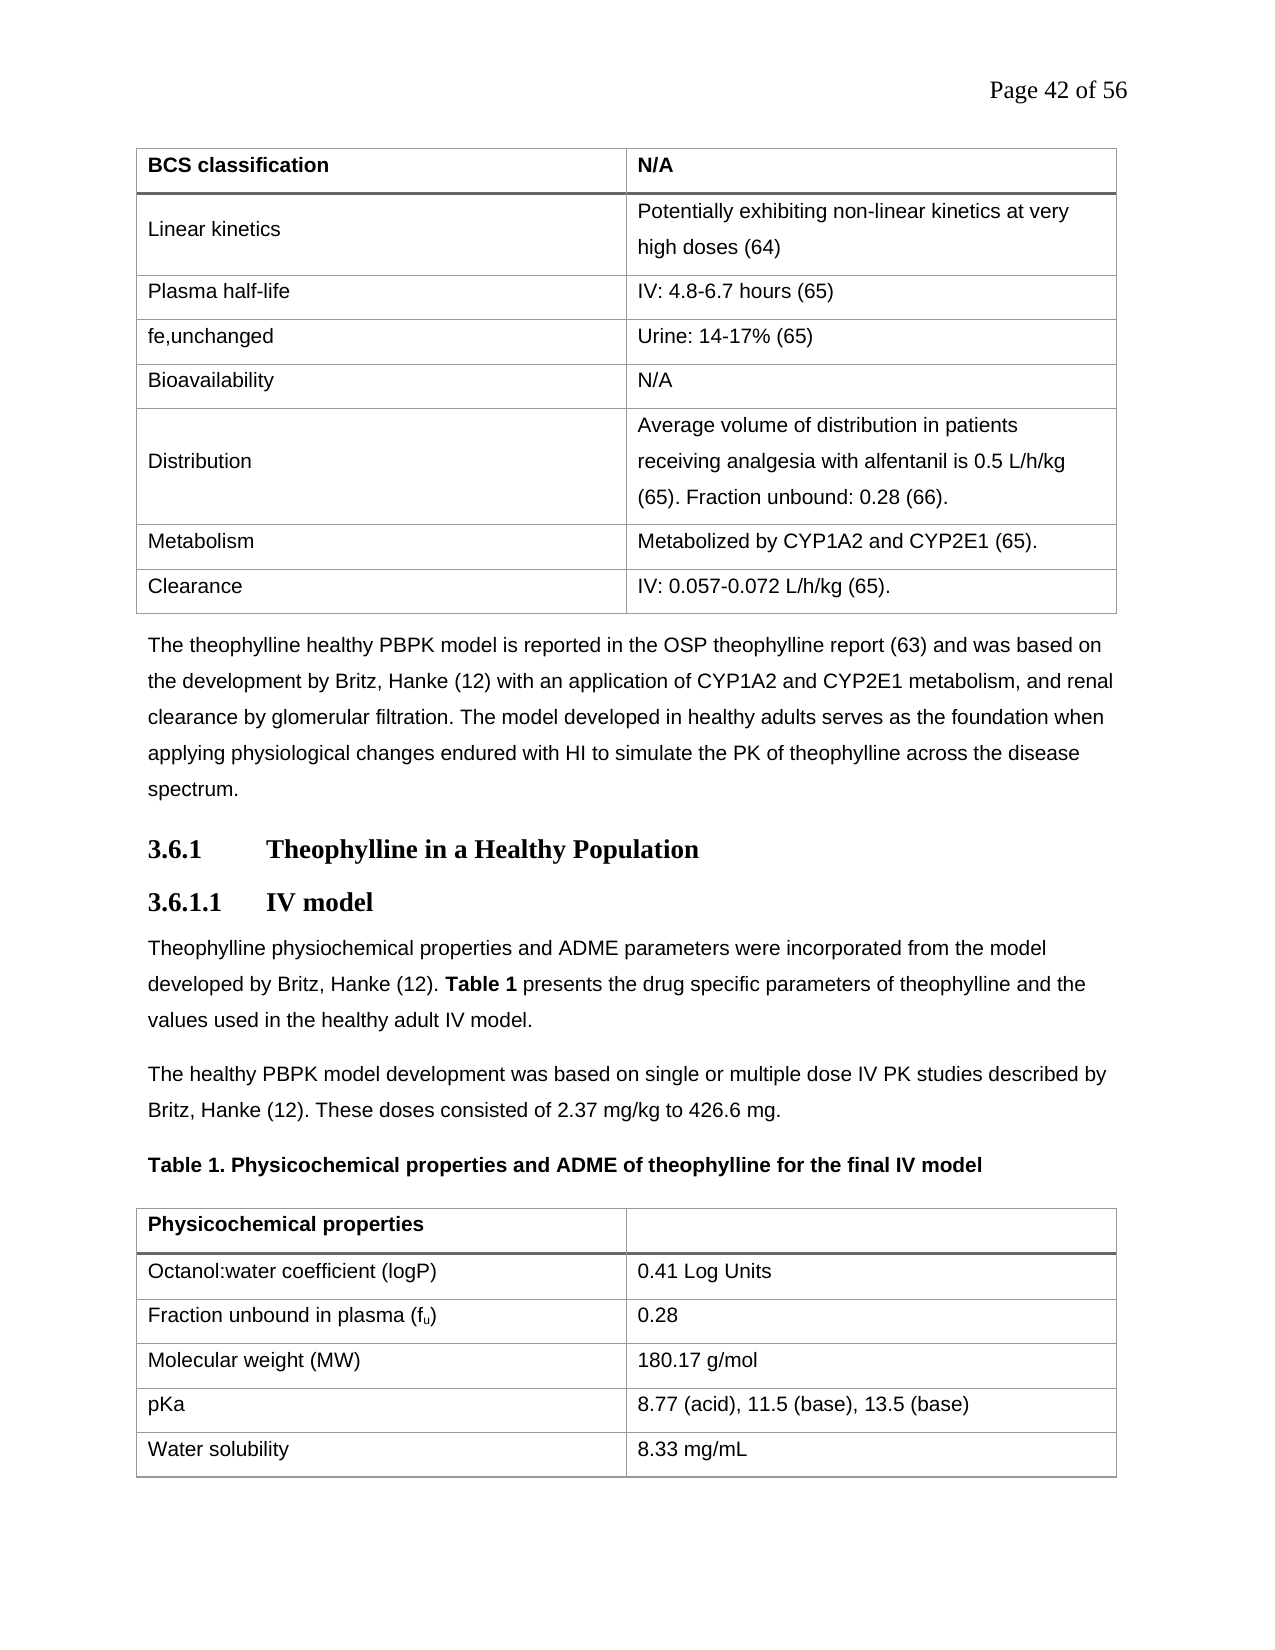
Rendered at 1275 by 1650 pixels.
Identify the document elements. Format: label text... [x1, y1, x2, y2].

text The theophylline healthy PBPK model is reported in the OSP theophylline report (63) and was based on the development by Britz, Hanke (12) with an application of CYP1A2 and CYP2E1 metabolism, and renal clearance by glomerular filtration. The model developed in healthy adults serves as the foundation when applying physiological changes endured with HI to simulate the PK of theophylline across the disease spectrum. [148, 633, 1127, 801]
table_cell N/A [627, 365, 1116, 408]
table_cell Distribution [137, 409, 626, 524]
text The healthy PBPK model development was based on single or multiple dose IV PK studies described by Britz, Hanke (12). These doses consisted of 2.37 mg/kg to 426.6 mg. [148, 1062, 1127, 1122]
table_cell 180.17 g/mol [627, 1344, 1116, 1387]
table_cell 8.77 (acid), 11.5 (base), 13.5 (base) [627, 1389, 1116, 1432]
table_header Physicochemical properties [137, 1209, 626, 1252]
text Table 1. Physicochemical properties and ADME of theophylline for the final IV model [148, 1153, 1127, 1177]
table_cell Fraction unbound in plasma (fu) [137, 1300, 626, 1343]
table_cell 0.41 Log Units [627, 1255, 1116, 1298]
table_cell Water solubility [137, 1433, 626, 1476]
table_cell Clearance [137, 570, 626, 613]
table_cell Urine: 14-17% (65) [627, 320, 1116, 363]
table_cell Linear kinetics [137, 195, 626, 274]
table_header BCS classification [137, 149, 626, 192]
table_cell Octanol:water coefficient (logP) [137, 1255, 626, 1298]
table_cell Bioavailability [137, 365, 626, 408]
table_cell Average volume of distribution in patients receiving analgesia with alfentanil is 0.5 L/h/kg (65). Fraction unbound: 0.28 (66). [627, 409, 1116, 524]
subtitle Theophylline in a Healthy Population [148, 834, 1127, 865]
table_cell fe,unchanged [137, 320, 626, 363]
table_cell pKa [137, 1389, 626, 1432]
table_cell IV: 4.8-6.7 hours (65) [627, 276, 1116, 319]
table_cell Potentially exhibiting non-linear kinetics at very high doses (64) [627, 195, 1116, 274]
table_cell Metabolism [137, 525, 626, 569]
subtitle IV model [148, 886, 1127, 917]
table_header N/A [627, 149, 1116, 192]
table_cell 0.28 [627, 1300, 1116, 1343]
table_cell Metabolized by CYP1A2 and CYP2E1 (65). [627, 525, 1116, 569]
table_cell 8.33 mg/mL [627, 1433, 1116, 1476]
table_cell Molecular weight (MW) [137, 1344, 626, 1387]
table_cell IV: 0.057-0.072 L/h/kg (65). [627, 570, 1116, 613]
table_cell Plasma half-life [137, 276, 626, 319]
text Theophylline physiochemical properties and ADME parameters were incorporated from the model developed by Britz, Hanke (12). Table 1 presents the drug specific parameters of theophylline and the values used in the healthy adult IV model. [148, 936, 1127, 1031]
table_header [627, 1209, 1116, 1252]
